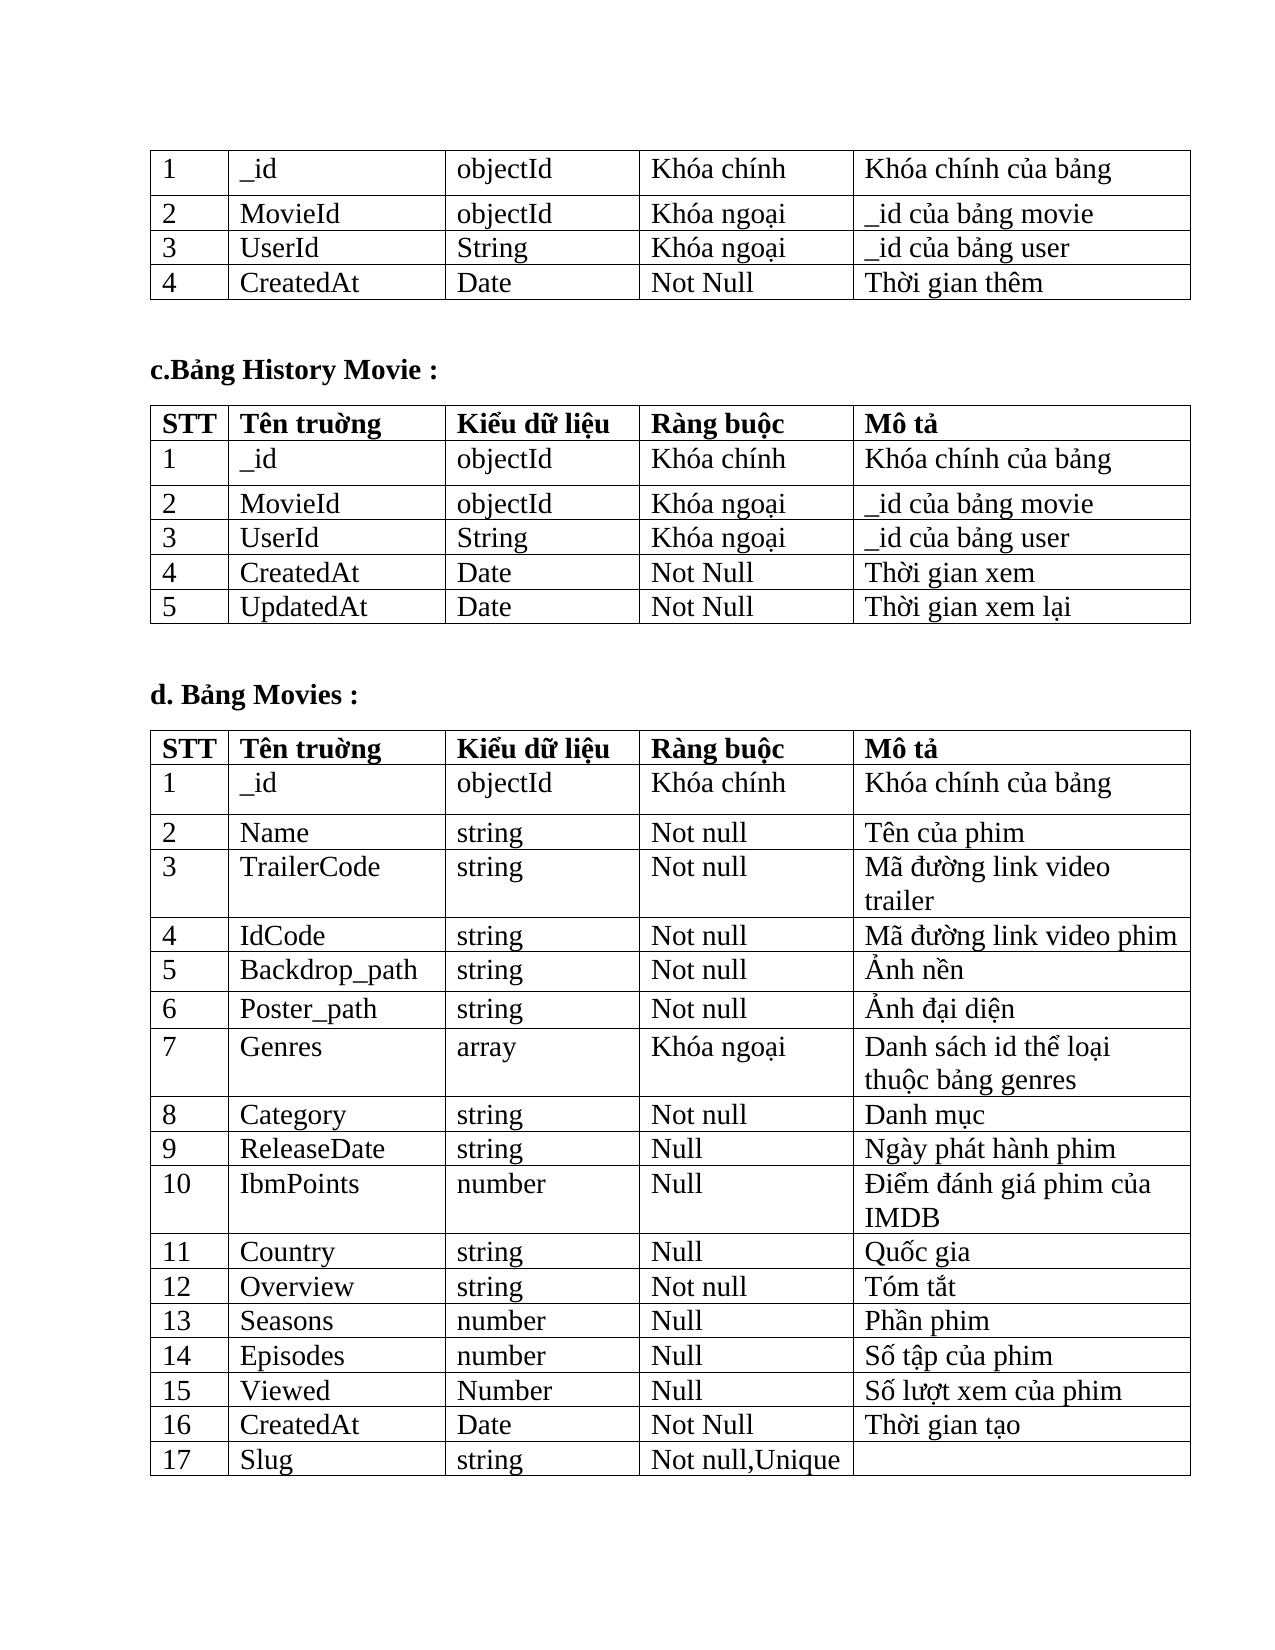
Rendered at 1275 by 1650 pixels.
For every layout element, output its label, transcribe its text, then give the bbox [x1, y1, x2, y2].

table_cell String [446, 231, 639, 264]
table_cell ReleaseDate [229, 1132, 445, 1165]
table_cell 4 [151, 265, 228, 299]
table_cell _id [229, 151, 445, 195]
table_cell 1 [151, 151, 228, 195]
table_cell string [446, 1269, 639, 1302]
table_cell array [446, 1029, 639, 1096]
table_cell UpdatedAt [229, 590, 445, 623]
table_cell 13 [151, 1304, 228, 1337]
table_cell Not null [640, 850, 853, 917]
table_cell string [446, 850, 639, 917]
table_cell CreatedAt [229, 555, 445, 588]
table_cell Not null [640, 1097, 853, 1131]
table_cell Thời gian thêm [854, 265, 1190, 299]
table_cell Not Null [640, 265, 853, 299]
table_header Ràng buộc [640, 406, 853, 440]
table_cell 11 [151, 1234, 228, 1268]
table_cell Not null [640, 992, 853, 1028]
table_header Ràng buộc [640, 731, 853, 764]
table_cell Poster_path [229, 992, 445, 1028]
table_cell _id của bảng user [854, 231, 1190, 264]
table_cell string [446, 1097, 639, 1131]
table_cell Khóa ngoại [640, 1029, 853, 1096]
table_cell Null [640, 1132, 853, 1165]
text c.Bảng History Movie : [150, 352, 1125, 386]
table_cell Not Null [640, 555, 853, 588]
table_cell string [446, 918, 639, 951]
table_cell string [446, 952, 639, 991]
table_cell 3 [151, 231, 228, 264]
table_cell 12 [151, 1269, 228, 1302]
table_header Tên truờng [229, 406, 445, 440]
table_cell string [446, 1442, 639, 1475]
table_cell 5 [151, 952, 228, 991]
table_cell number [446, 1338, 639, 1372]
table_cell Not null,Unique [640, 1442, 853, 1475]
table_cell 6 [151, 992, 228, 1028]
table_cell 1 [151, 765, 228, 814]
table_cell [854, 1442, 1190, 1475]
table_cell MovieId [229, 486, 445, 519]
table_cell string [446, 992, 639, 1028]
table_cell _id của bảng movie [854, 486, 1190, 519]
table_cell objectId [446, 151, 639, 195]
table_cell Date [446, 265, 639, 299]
table_cell 3 [151, 850, 228, 917]
table_cell Khóa chính của bảng [854, 441, 1190, 485]
table_cell Quốc gia [854, 1234, 1190, 1268]
table_cell Thời gian tạo [854, 1407, 1190, 1441]
table_cell IbmPoints [229, 1166, 445, 1233]
table_cell Seasons [229, 1304, 445, 1337]
table_cell _id [229, 441, 445, 485]
table_cell Danh mục [854, 1097, 1190, 1131]
table_cell Not Null [640, 590, 853, 623]
table_cell Khóa chính của bảng [854, 765, 1190, 814]
table_cell Date [446, 590, 639, 623]
table_cell Thời gian xem [854, 555, 1190, 588]
table_cell Mã đường link video phim [854, 918, 1190, 951]
table_cell Date [446, 555, 639, 588]
table_cell CreatedAt [229, 1407, 445, 1441]
table_header STT [151, 406, 228, 440]
table_cell string [446, 1234, 639, 1268]
table_cell Null [640, 1304, 853, 1337]
table_cell MovieId [229, 196, 445, 229]
table_cell Mã đường link video trailer [854, 850, 1190, 917]
table_cell 4 [151, 555, 228, 588]
table_cell Danh sách id thể loại thuộc bảng genres [854, 1029, 1190, 1096]
table_cell objectId [446, 765, 639, 814]
text d. Bảng Movies : [150, 677, 1125, 711]
table_cell 5 [151, 590, 228, 623]
table_cell Not null [640, 815, 853, 848]
table_cell 2 [151, 486, 228, 519]
table_cell 16 [151, 1407, 228, 1441]
table_cell Khóa chính [640, 441, 853, 485]
table_cell objectId [446, 196, 639, 229]
table_cell UserId [229, 231, 445, 264]
table_cell Điểm đánh giá phim của IMDB [854, 1166, 1190, 1233]
table_cell Tên của phim [854, 815, 1190, 848]
table_cell 17 [151, 1442, 228, 1475]
table_cell Null [640, 1373, 853, 1406]
table_cell Null [640, 1166, 853, 1233]
table_cell number [446, 1166, 639, 1233]
table_cell CreatedAt [229, 265, 445, 299]
table_cell Khóa ngoại [640, 486, 853, 519]
table_cell Ảnh nền [854, 952, 1190, 991]
table_cell Khóa ngoại [640, 196, 853, 229]
table_cell 8 [151, 1097, 228, 1131]
table_cell Tóm tắt [854, 1269, 1190, 1302]
table_cell objectId [446, 441, 639, 485]
table_cell Date [446, 1407, 639, 1441]
table_cell 15 [151, 1373, 228, 1406]
table_header Kiểu dữ liệu [446, 406, 639, 440]
table_cell Khóa chính [640, 151, 853, 195]
table_cell Overview [229, 1269, 445, 1302]
table_cell Country [229, 1234, 445, 1268]
table_cell string [446, 815, 639, 848]
table_cell Số lượt xem của phim [854, 1373, 1190, 1406]
table_cell Name [229, 815, 445, 848]
table_cell 3 [151, 520, 228, 554]
table_cell Khóa chính của bảng [854, 151, 1190, 195]
table_cell TrailerCode [229, 850, 445, 917]
table_cell UserId [229, 520, 445, 554]
table_cell string [446, 1132, 639, 1165]
table_cell 10 [151, 1166, 228, 1233]
table_cell number [446, 1304, 639, 1337]
table_cell Null [640, 1234, 853, 1268]
table_cell Slug [229, 1442, 445, 1475]
table_cell Viewed [229, 1373, 445, 1406]
table_cell objectId [446, 486, 639, 519]
table_cell Null [640, 1338, 853, 1372]
table_cell Khóa ngoại [640, 520, 853, 554]
table_cell Số tập của phim [854, 1338, 1190, 1372]
table_cell 9 [151, 1132, 228, 1165]
table_header Kiểu dữ liệu [446, 731, 639, 764]
table_cell Backdrop_path [229, 952, 445, 991]
table_cell 1 [151, 441, 228, 485]
table_cell String [446, 520, 639, 554]
table_cell Category [229, 1097, 445, 1131]
table_cell Khóa ngoại [640, 231, 853, 264]
table_cell 14 [151, 1338, 228, 1372]
table_cell Thời gian xem lại [854, 590, 1190, 623]
table_cell Ngày phát hành phim [854, 1132, 1190, 1165]
table_cell Ảnh đại diện [854, 992, 1190, 1028]
table_cell 2 [151, 196, 228, 229]
table_cell 7 [151, 1029, 228, 1096]
table_header Mô tả [854, 406, 1190, 440]
table_cell Phần phim [854, 1304, 1190, 1337]
table_header Mô tả [854, 731, 1190, 764]
table_cell Not null [640, 952, 853, 991]
table_cell Khóa chính [640, 765, 853, 814]
table_cell Number [446, 1373, 639, 1406]
table_cell Not null [640, 918, 853, 951]
table_cell 4 [151, 918, 228, 951]
table_cell Genres [229, 1029, 445, 1096]
table_header Tên truờng [229, 731, 445, 764]
table_cell Episodes [229, 1338, 445, 1372]
table_cell _id của bảng movie [854, 196, 1190, 229]
table_cell 2 [151, 815, 228, 848]
table_header STT [151, 731, 228, 764]
table_cell IdCode [229, 918, 445, 951]
table_cell _id [229, 765, 445, 814]
table_cell Not Null [640, 1407, 853, 1441]
table_cell _id của bảng user [854, 520, 1190, 554]
table_cell Not null [640, 1269, 853, 1302]
